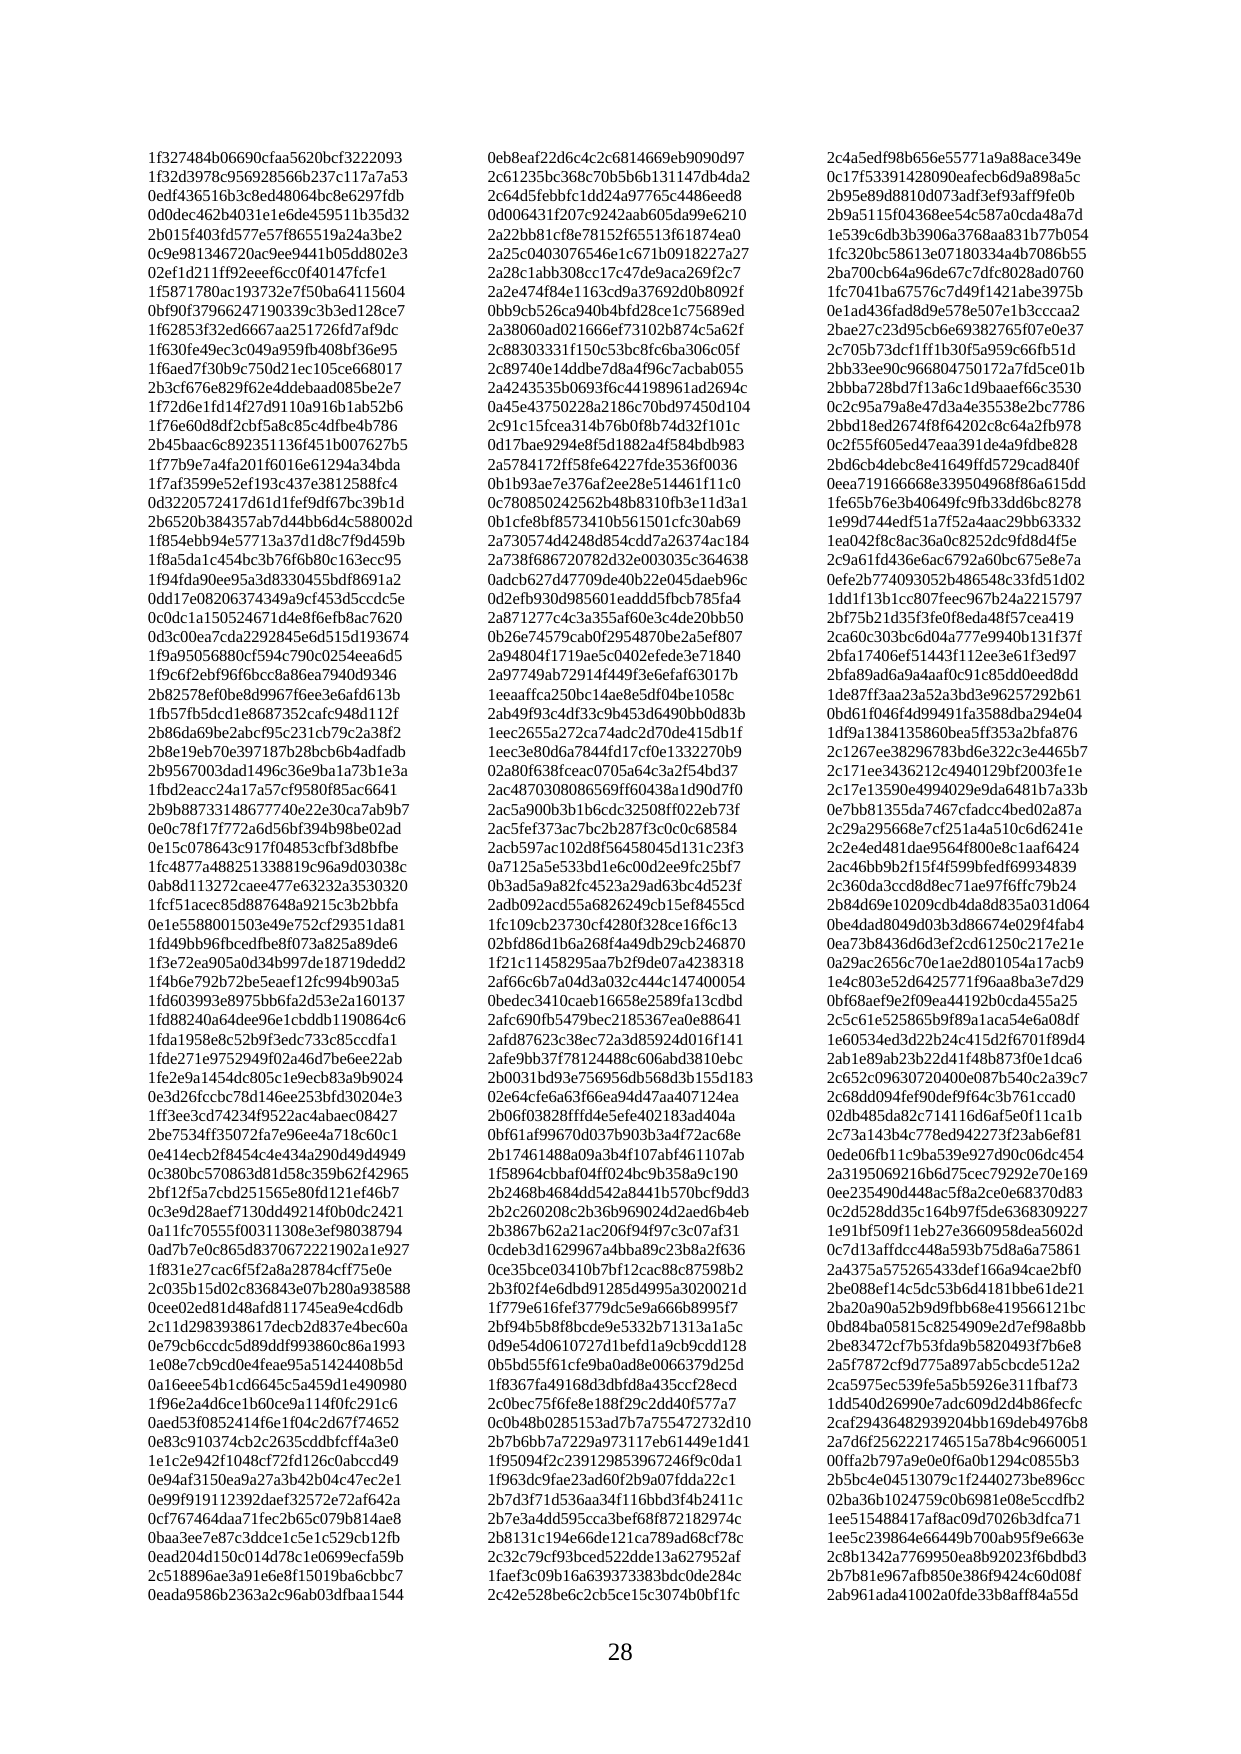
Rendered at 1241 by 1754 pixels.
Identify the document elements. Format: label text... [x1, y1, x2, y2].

text 0adcb627d47709de40b22e045daeb96c [487, 569, 753, 588]
text 2c1267ee38296783bd6e322c3e4465b7 [827, 742, 1092, 761]
text 0c2c95a79a8e47d3a4e35538e2bc7786 [827, 397, 1092, 416]
text 2c89740e14ddbe7d8a4f96c7acbab055 [487, 358, 753, 378]
text 2a730574d4248d854cdd7a26374ac184 [487, 531, 753, 550]
text 0be4dad8049d03b3d86674e029f4fab4 [827, 914, 1092, 933]
text 2b82578ef0be8d9967f6ee3e6afd613b [148, 684, 413, 703]
text 2b6520b384357ab7d44bb6d4c588002d [148, 512, 413, 531]
text 2a3195069216b6d75cec79292e70e169 [827, 1163, 1092, 1183]
text 2a25c0403076546e1c671b0918227a27 [487, 243, 753, 263]
text 0eb8eaf22d6c4c2c6814669eb9090d97 [487, 148, 753, 167]
text 2a28c1abb308cc17c47de9aca269f2c7 [487, 263, 753, 282]
text 1e60534ed3d22b24c415d2f6701f89d4 [827, 1029, 1092, 1048]
text 2be7534ff35072fa7e96ee4a718c60c1 [148, 1125, 413, 1144]
text 0dd17e08206374349a9cf453d5ccdc5e [148, 588, 413, 608]
text 2bf75b21d35f3fe0f8eda48f57cea419 [827, 608, 1092, 627]
text 2bfa89ad6a9a4aaf0c91c85dd0eed8dd [827, 665, 1092, 684]
text 02ef1d211ff92eeef6cc0f40147fcfe1 [148, 263, 413, 282]
text 0c9e981346720ac9ee9441b05dd802e3 [148, 243, 413, 263]
text 1ee515488417af8ac09d7026b3dfca71 [827, 1508, 1092, 1528]
text 2afc690fb5479bec2185367ea0e88641 [487, 1010, 753, 1029]
text 2c0bec75f6fe8e188f29c2dd40f577a7 [487, 1393, 753, 1413]
text 2a738f686720782d32e003035c364638 [487, 550, 753, 569]
text 0eea719166668e339504968f86a615dd [827, 473, 1092, 493]
text 2b9b88733148677740e22e30ca7ab9b7 [148, 799, 413, 818]
text 0b3ad5a9a82fc4523a29ad63bc4d523f [487, 876, 753, 895]
text 0bf61af99670d037b903b3a4f72ac68e [487, 1125, 753, 1144]
text 2ab961ada41002a0fde33b8aff84a55d [827, 1585, 1092, 1604]
text 0d0dec462b4031e1e6de459511b35d32 [148, 205, 413, 224]
text 2b95e89d8810d073adf3ef93aff9fe0b [827, 186, 1092, 205]
text 2b2468b4684dd542a8441b570bcf9dd3 [487, 1183, 753, 1202]
text 0bd84ba05815c8254909e2d7ef98a8bb [827, 1317, 1092, 1336]
text 2c64d5febbfc1dd24a97765c4486eed8 [487, 186, 753, 205]
text 2ac5fef373ac7bc2b287f3c0c0c68584 [487, 818, 753, 838]
text 1e1c2e942f1048cf72fd126c0abccd49 [148, 1451, 413, 1470]
text 2a5784172ff58fe64227fde3536f0036 [487, 454, 753, 473]
text 1f96e2a4d6ce1b60ce9a114f0fc291c6 [148, 1393, 413, 1413]
text 0bedec3410caeb16658e2589fa13cdbd [487, 991, 753, 1010]
text 2bf12f5a7cbd251565e80fd121ef46b7 [148, 1183, 413, 1202]
text 1f94fda90ee95a3d8330455bdf8691a2 [148, 569, 413, 588]
text 1fcf51acec85d887648a9215c3b2bbfa [148, 895, 413, 914]
text 1f32d3978c956928566b237c117a7a53 [148, 167, 413, 186]
text 2b45baac6c892351136f451b007627b5 [148, 435, 413, 454]
text 1fbd2eacc24a17a57cf9580f85ac6641 [148, 780, 413, 799]
text 0e99f919112392daef32572e72af642a [148, 1489, 413, 1508]
text 1fe2e9a1454dc805c1e9ecb83a9b9024 [148, 1068, 413, 1087]
text 1e91bf509f11eb27e3660958dea5602d [827, 1221, 1092, 1240]
text 0a16eee54b1cd6645c5a459d1e490980 [148, 1374, 413, 1393]
text 2ba20a90a52b9d9fbb68e419566121bc [827, 1298, 1092, 1317]
text 0e1ad436fad8d9e578e507e1b3cccaa2 [827, 301, 1092, 320]
text 1dd1f13b1cc807feec967b24a2215797 [827, 588, 1092, 608]
text 0c17f53391428090eafecb6d9a898a5c [827, 167, 1092, 186]
text 2c32c79cf93bced522dde13a627952af [487, 1547, 753, 1566]
text 1e539c6db3b3906a3768aa831b77b054 [827, 224, 1092, 243]
text 2c61235bc368c70b5b6b131147db4da2 [487, 167, 753, 186]
text 2a94804f1719ae5c0402efede3e71840 [487, 646, 753, 665]
text 0a29ac2656c70e1ae2d801054a17acb9 [827, 953, 1092, 972]
text 1fd88240a64dee96e1cbddb1190864c6 [148, 1010, 413, 1029]
text 2af66c6b7a04d3a032c444c147400054 [487, 972, 753, 991]
text 2a22bb81cf8e78152f65513f61874ea0 [487, 224, 753, 243]
text 0ad7b7e0c865d8370672221902a1e927 [148, 1240, 413, 1259]
text 1f8a5da1c454bc3b76f6b80c163ecc95 [148, 550, 413, 569]
text 2afe9bb37f78124488c606abd3810ebc [487, 1048, 753, 1068]
text 1e08e7cb9cd0e4feae95a51424408b5d [148, 1355, 413, 1374]
text 2b84d69e10209cdb4da8d835a031d064 [827, 895, 1092, 914]
text 2ac4870308086569ff60438a1d90d7f0 [487, 780, 753, 799]
text 2b06f03828fffd4e5efe402183ad404a [487, 1106, 753, 1125]
text 0a7125a5e533bd1e6c00d2ee9fc25bf7 [487, 857, 753, 876]
text 0b1b93ae7e376af2ee28e514461f11c0 [487, 473, 753, 493]
text 1de87ff3aa23a52a3bd3e96257292b61 [827, 684, 1092, 703]
text 0efe2b774093052b486548c33fd51d02 [827, 569, 1092, 588]
text 0eada9586b2363a2c96ab03dfbaa1544 [148, 1585, 413, 1604]
text 0bf90f37966247190339c3b3ed128ce7 [148, 301, 413, 320]
text 1f5871780ac193732e7f50ba64115604 [148, 282, 413, 301]
text 2bbba728bd7f13a6c1d9baaef66c3530 [827, 378, 1092, 397]
text 1fc7041ba67576c7d49f1421abe3975b [827, 282, 1092, 301]
text 1ea042f8c8ac36a0c8252dc9fd8d4f5e [827, 531, 1092, 550]
text 1f62853f32ed6667aa251726fd7af9dc [148, 320, 413, 339]
text 1fc109cb23730cf4280f328ce16f6c13 [487, 914, 753, 933]
text 2afd87623c38ec72a3d85924d016f141 [487, 1029, 753, 1048]
text 1dd540d26990e7adc609d2d4b86fecfc [827, 1393, 1092, 1413]
text 2c705b73dcf1ff1b30f5a959c66fb51d [827, 339, 1092, 358]
text 0c0dc1a150524671d4e8f6efb8ac7620 [148, 608, 413, 627]
text 2bd6cb4debc8e41649ffd5729cad840f [827, 454, 1092, 473]
text 2c17e13590e4994029e9da6481b7a33b [827, 780, 1092, 799]
text 1faef3c09b16a639373383bdc0de284c [487, 1566, 753, 1585]
text 2caf29436482939204bb169deb4976b8 [827, 1413, 1092, 1432]
text 1f6aed7f30b9c750d21ec105ce668017 [148, 358, 413, 378]
text 2be088ef14c5dc53b6d4181bbe61de21 [827, 1278, 1092, 1298]
text 0e414ecb2f8454c4e434a290d49d4949 [148, 1144, 413, 1163]
text 0baa3ee7e87c3ddce1c5e1c529cb12fb [148, 1528, 413, 1547]
text 02bfd86d1b6a268f4a49db29cb246870 [487, 933, 753, 953]
text 1fc320bc58613e07180334a4b7086b55 [827, 243, 1092, 263]
text 1fd49bb96fbcedfbe8f073a825a89de6 [148, 933, 413, 953]
text 2c8b1342a7769950ea8b92023f6bdbd3 [827, 1547, 1092, 1566]
text 2acb597ac102d8f56458045d131c23f3 [487, 838, 753, 857]
text 2c4a5edf98b656e55771a9a88ace349e [827, 148, 1092, 167]
text 02a80f638fceac0705a64c3a2f54bd37 [487, 761, 753, 780]
text 2a2e474f84e1163cd9a37692d0b8092f [487, 282, 753, 301]
text 0b26e74579cab0f2954870be2a5ef807 [487, 627, 753, 646]
text 0c3e9d28aef7130dd49214f0b0dc2421 [148, 1202, 413, 1221]
text 0ee235490d448ac5f8a2ce0e68370d83 [827, 1183, 1092, 1202]
text 1fc4877a488251338819c96a9d03038c [148, 857, 413, 876]
text 0d2efb930d985601eaddd5fbcb785fa4 [487, 588, 753, 608]
text 2be83472cf7b53fda9b5820493f7b6e8 [827, 1336, 1092, 1355]
text 0e79cb6ccdc5d89ddf993860c86a1993 [148, 1336, 413, 1355]
text 2a871277c4c3a355af60e3c4de20bb50 [487, 608, 753, 627]
text 2b3867b62a21ac206f94f97c3c07af31 [487, 1221, 753, 1240]
text 1f327484b06690cfaa5620bcf3222093 [148, 148, 413, 167]
text 2c518896ae3a91e6e8f15019ba6cbbc7 [148, 1566, 413, 1585]
text 0cee02ed81d48afd811745ea9e4cd6db [148, 1298, 413, 1317]
text 0c380bc570863d81d58c359b62f42965 [148, 1163, 413, 1183]
text 1f72d6e1fd14f27d9110a916b1ab52b6 [148, 397, 413, 416]
text 0d3220572417d61d1fef9df67bc39b1d [148, 493, 413, 512]
text 00ffa2b797a9e0e0f6a0b1294c0855b3 [827, 1451, 1092, 1470]
text 1eec3e80d6a7844fd17cf0e1332270b9 [487, 742, 753, 761]
text 2bae27c23d95cb6e69382765f07e0e37 [827, 320, 1092, 339]
text 0e0c78f17f772a6d56bf394b98be02ad [148, 818, 413, 838]
text 0e3d26fccbc78d146ee253bfd30204e3 [148, 1087, 413, 1106]
text 1f7af3599e52ef193c437e3812588fc4 [148, 473, 413, 493]
text 2bf94b5b8f8bcde9e5332b71313a1a5c [487, 1317, 753, 1336]
text 0ead204d150c014d78c1e0699ecfa59b [148, 1547, 413, 1566]
text 0ce35bce03410b7bf12cac88c87598b2 [487, 1259, 753, 1278]
text 1f779e616fef3779dc5e9a666b8995f7 [487, 1298, 753, 1317]
text 0cf767464daa71fec2b65c079b814ae8 [148, 1508, 413, 1528]
text 2b7d3f71d536aa34f116bbd3f4b2411c [487, 1489, 753, 1508]
text 2b3cf676e829f62e4ddebaad085be2e7 [148, 378, 413, 397]
text 1df9a1384135860bea5ff353a2bfa876 [827, 723, 1092, 742]
text 1f963dc9fae23ad60f2b9a07fdda22c1 [487, 1470, 753, 1489]
text 2a4243535b0693f6c44198961ad2694c [487, 378, 753, 397]
text 0ab8d113272caee477e63232a3530320 [148, 876, 413, 895]
text 02ba36b1024759c0b6981e08e5ccdfb2 [827, 1489, 1092, 1508]
text 2b2c260208c2b36b969024d2aed6b4eb [487, 1202, 753, 1221]
text 1f21c11458295aa7b2f9de07a4238318 [487, 953, 753, 972]
text 2a4375a575265433def166a94cae2bf0 [827, 1259, 1092, 1278]
text 2bfa17406ef51443f112ee3e61f3ed97 [827, 646, 1092, 665]
text 2a5f7872cf9d775a897ab5cbcde512a2 [827, 1355, 1092, 1374]
text 1f4b6e792b72be5eaef12fc994b903a5 [148, 972, 413, 991]
text 1ee5c239864e66449b700ab95f9e663e [827, 1528, 1092, 1547]
text 2c5c61e525865b9f89a1aca54e6a08df [827, 1010, 1092, 1029]
text 0e83c910374cb2c2635cddbfcff4a3e0 [148, 1432, 413, 1451]
text 2b8131c194e66de121ca789ad68cf78c [487, 1528, 753, 1547]
text 2ab1e89ab23b22d41f48b873f0e1dca6 [827, 1048, 1092, 1068]
text 2ab49f93c4df33c9b453d6490bb0d83b [487, 703, 753, 723]
text 1f831e27cac6f5f2a8a28784cff75e0e [148, 1259, 413, 1278]
text 1f77b9e7a4fa201f6016e61294a34bda [148, 454, 413, 473]
text 2c11d2983938617decb2d837e4bec60a [148, 1317, 413, 1336]
text 2a7d6f2562221746515a78b4c9660051 [827, 1432, 1092, 1451]
text 2b7e3a4dd595cca3bef68f872182974c [487, 1508, 753, 1528]
text 0bd61f046f4d99491fa3588dba294e04 [827, 703, 1092, 723]
text 2b7b6bb7a7229a973117eb61449e1d41 [487, 1432, 753, 1451]
text 2c91c15fcea314b76b0f8b74d32f101c [487, 416, 753, 435]
text 0e1e5588001503e49e752cf29351da81 [148, 914, 413, 933]
text 1eeaaffca250bc14ae8e5df04be1058c [487, 684, 753, 703]
text 2b015f403fd577e57f865519a24a3be2 [148, 224, 413, 243]
text 0ede06fb11c9ba539e927d90c06dc454 [827, 1144, 1092, 1163]
text 1fd603993e8975bb6fa2d53e2a160137 [148, 991, 413, 1010]
text 1fe65b76e3b40649fc9fb33dd6bc8278 [827, 493, 1092, 512]
text 0c780850242562b48b8310fb3e11d3a1 [487, 493, 753, 512]
text 1f9c6f2ebf96f6bcc8a86ea7940d9346 [148, 665, 413, 684]
text 0b5bd55f61cfe9ba0ad8e0066379d25d [487, 1355, 753, 1374]
text 1f3e72ea905a0d34b997de18719dedd2 [148, 953, 413, 972]
text 1e99d744edf51a7f52a4aac29bb63332 [827, 512, 1092, 531]
text 1f854ebb94e57713a37d1d8c7f9d459b [148, 531, 413, 550]
text 1f630fe49ec3c049a959fb408bf36e95 [148, 339, 413, 358]
text 2b17461488a09a3b4f107abf461107ab [487, 1144, 753, 1163]
text 2ba700cb64a96de67c7dfc8028ad0760 [827, 263, 1092, 282]
text 0edf436516b3c8ed48064bc8e6297fdb [148, 186, 413, 205]
text 1e4c803e52d6425771f96aa8ba3e7d29 [827, 972, 1092, 991]
text 2c652c09630720400e087b540c2a39c7 [827, 1068, 1092, 1087]
text 2a97749ab72914f449f3e6efaf63017b [487, 665, 753, 684]
text 2ca5975ec539fe5a5b5926e311fbaf73 [827, 1374, 1092, 1393]
text 2c9a61fd436e6ac6792a60bc675e8e7a [827, 550, 1092, 569]
text 0bb9cb526ca940b4bfd28ce1c75689ed [487, 301, 753, 320]
text 02e64cfe6a63f66ea94d47aa407124ea [487, 1087, 753, 1106]
text 2c360da3ccd8d8ec71ae97f6ffc79b24 [827, 876, 1092, 895]
text 1fde271e9752949f02a46d7be6ee22ab [148, 1048, 413, 1068]
text 0c7d13affdcc448a593b75d8a6a75861 [827, 1240, 1092, 1259]
text 2c42e528be6c2cb5ce15c3074b0bf1fc [487, 1585, 753, 1604]
text 2b0031bd93e756956db568d3b155d183 [487, 1068, 753, 1087]
text 0d006431f207c9242aab605da99e6210 [487, 205, 753, 224]
text 0c2f55f605ed47eaa391de4a9fdbe828 [827, 435, 1092, 454]
text 2c2e4ed481dae9564f800e8c1aaf6424 [827, 838, 1092, 857]
text 1f95094f2c239129853967246f9c0da1 [487, 1451, 753, 1470]
text 1eec2655a272ca74adc2d70de415db1f [487, 723, 753, 742]
text 2bbd18ed2674f8f64202c8c64a2fb978 [827, 416, 1092, 435]
text 2b5bc4e04513079c1f2440273be896cc [827, 1470, 1092, 1489]
text 0a45e43750228a2186c70bd97450d104 [487, 397, 753, 416]
text 2c29a295668e7cf251a4a510c6d6241e [827, 818, 1092, 838]
text 0d17bae9294e8f5d1882a4f584bdb983 [487, 435, 753, 454]
text 0bf68aef9e2f09ea44192b0cda455a25 [827, 991, 1092, 1010]
text 2b3f02f4e6dbd91285d4995a3020021d [487, 1278, 753, 1298]
text 2b7b81e967afb850e386f9424c60d08f [827, 1566, 1092, 1585]
text 1f8367fa49168d3dbfd8a435ccf28ecd [487, 1374, 753, 1393]
text 1fda1958e8c52b9f3edc733c85ccdfa1 [148, 1029, 413, 1048]
text 2a38060ad021666ef73102b874c5a62f [487, 320, 753, 339]
text 1ff3ee3cd74234f9522ac4abaec08427 [148, 1106, 413, 1125]
text 1f58964cbbaf04ff024bc9b358a9c190 [487, 1163, 753, 1183]
text 0a11fc70555f00311308e3ef98038794 [148, 1221, 413, 1240]
text 02db485da82c714116d6af5e0f11ca1b [827, 1106, 1092, 1125]
text 2ac5a900b3b1b6cdc32508ff022eb73f [487, 799, 753, 818]
text 2c88303331f150c53bc8fc6ba306c05f [487, 339, 753, 358]
text 0e15c078643c917f04853cfbf3d8bfbe [148, 838, 413, 857]
text 2bb33ee90c966804750172a7fd5ce01b [827, 358, 1092, 378]
text 2c73a143b4c778ed942273f23ab6ef81 [827, 1125, 1092, 1144]
text 2adb092acd55a6826249cb15ef8455cd [487, 895, 753, 914]
text 2b86da69be2abcf95c231cb79c2a38f2 [148, 723, 413, 742]
text 1f9a95056880cf594c790c0254eea6d5 [148, 646, 413, 665]
text 0d9e54d0610727d1befd1a9cb9cdd128 [487, 1336, 753, 1355]
text 1fb57fb5dcd1e8687352cafc948d112f [148, 703, 413, 723]
text 0c0b48b0285153ad7b7a755472732d10 [487, 1413, 753, 1432]
text 2b8e19eb70e397187b28bcb6b4adfadb [148, 742, 413, 761]
text 2b9a5115f04368ee54c587a0cda48a7d [827, 205, 1092, 224]
text 0b1cfe8bf8573410b561501cfc30ab69 [487, 512, 753, 531]
text 0e94af3150ea9a27a3b42b04c47ec2e1 [148, 1470, 413, 1489]
text 2ac46bb9b2f15f4f599bfedf69934839 [827, 857, 1092, 876]
text 0d3c00ea7cda2292845e6d515d193674 [148, 627, 413, 646]
text 0ea73b8436d6d3ef2cd61250c217e21e [827, 933, 1092, 953]
text 2c171ee3436212c4940129bf2003fe1e [827, 761, 1092, 780]
text 2c035b15d02c836843e07b280a938588 [148, 1278, 413, 1298]
text 2b9567003dad1496c36e9ba1a73b1e3a [148, 761, 413, 780]
text 0e7bb81355da7467cfadcc4bed02a87a [827, 799, 1092, 818]
text 1f76e60d8df2cbf5a8c85c4dfbe4b786 [148, 416, 413, 435]
text 2ca60c303bc6d04a777e9940b131f37f [827, 627, 1092, 646]
text 0aed53f0852414f6e1f04c2d67f74652 [148, 1413, 413, 1432]
text 0c2d528dd35c164b97f5de6368309227 [827, 1202, 1092, 1221]
text 2c68dd094fef90def9f64c3b761ccad0 [827, 1087, 1092, 1106]
text 0cdeb3d1629967a4bba89c23b8a2f636 [487, 1240, 753, 1259]
